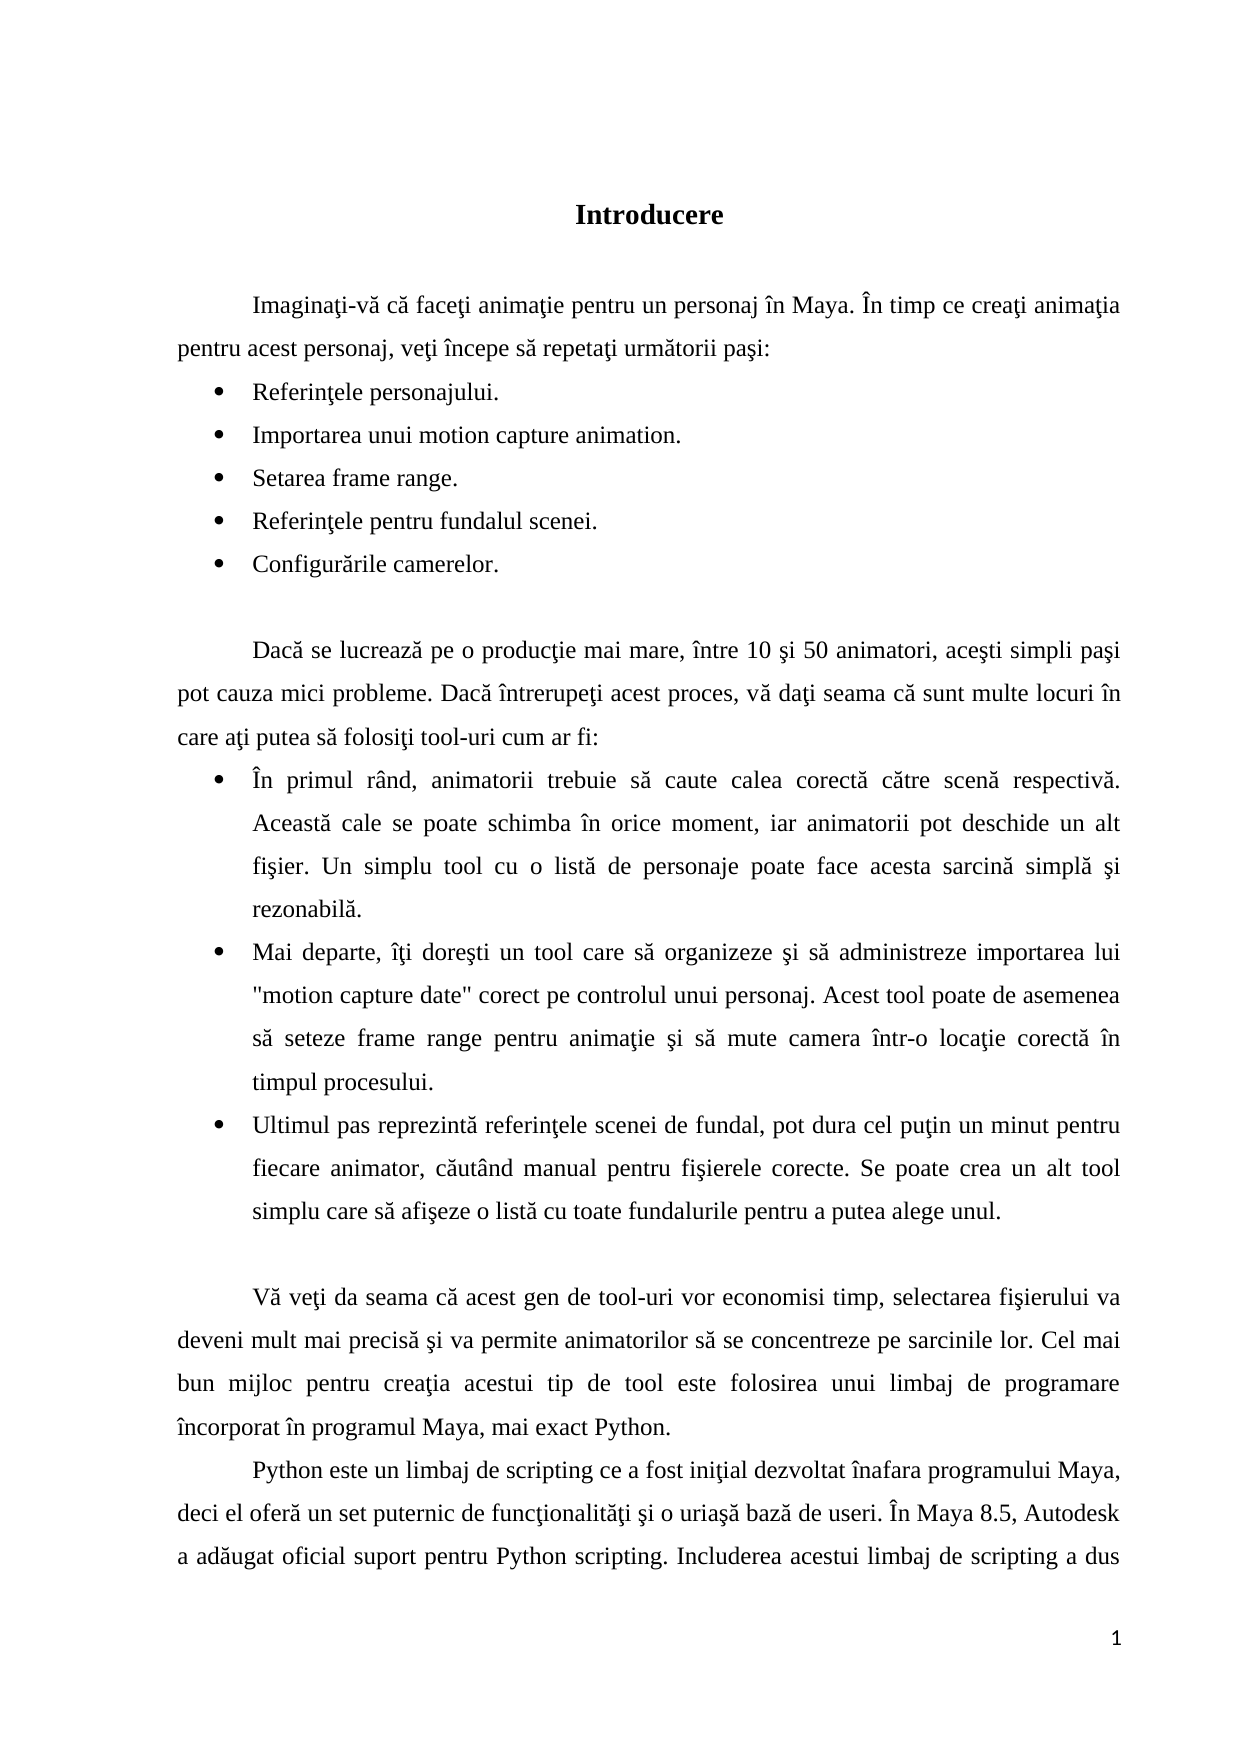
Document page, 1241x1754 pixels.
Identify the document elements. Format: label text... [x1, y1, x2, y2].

list Referinţele pentru fundalul scenei. [214, 506, 1122, 535]
list Importarea unui motion capture animation. [214, 420, 1122, 448]
list Mai departe, îţi doreşti un tool care să organizeze şi să administreze importarea lui "motion capture date" corect pe controlul unui personaj. Acest tool poate de asemenea să seteze frame range pentru animaţie şi să mute camera într-o locaţie corectă în timpul procesului. [214, 937, 1122, 1095]
list Configurările camerelor. [214, 549, 1122, 578]
subtitle Introducere [177, 197, 1122, 231]
text Dacă se lucrează pe o producţie mai mare, între 10 şi 50 animatori, aceşti simpli paşi pot cauza mici probleme. Dacă întrerupeţi acest proces, vă daţi seama că sunt multe locuri în care aţi putea să folosiţi tool-uri cum ar fi: [177, 635, 1122, 750]
list Referinţele personajului. [214, 377, 1122, 405]
text Imaginaţi-vă că faceţi animaţie pentru un personaj în Maya. În timp ce creaţi animaţia pentru acest personaj, veţi începe să repetaţi următorii paşi: [177, 290, 1122, 362]
list Ultimul pas reprezintă referinţele scenei de fundal, pot dura cel puţin un minut pentru fiecare animator, căutând manual pentru fişierele corecte. Se poate crea un alt tool simplu care să afişeze o listă cu toate fundalurile pentru a putea alege unul. [214, 1110, 1122, 1225]
text Vă veţi da seama că acest gen de tool-uri vor economisi timp, selectarea fişierului va deveni mult mai precisă şi va permite animatorilor să se concentreze pe sarcinile lor. Cel mai bun mijloc pentru creaţia acestui tip de tool este folosirea unui limbaj de programare încorporat în programul Maya, mai exact Python. [177, 1282, 1122, 1440]
list Setarea frame range. [214, 463, 1122, 492]
list În primul rând, animatorii trebuie să caute calea corectă către scenă respectivă. Această cale se poate schimba în orice moment, iar animatorii pot deschide un alt fişier. Un simplu tool cu o listă de personaje poate face acesta sarcină simplă şi rezonabilă. [214, 765, 1122, 923]
